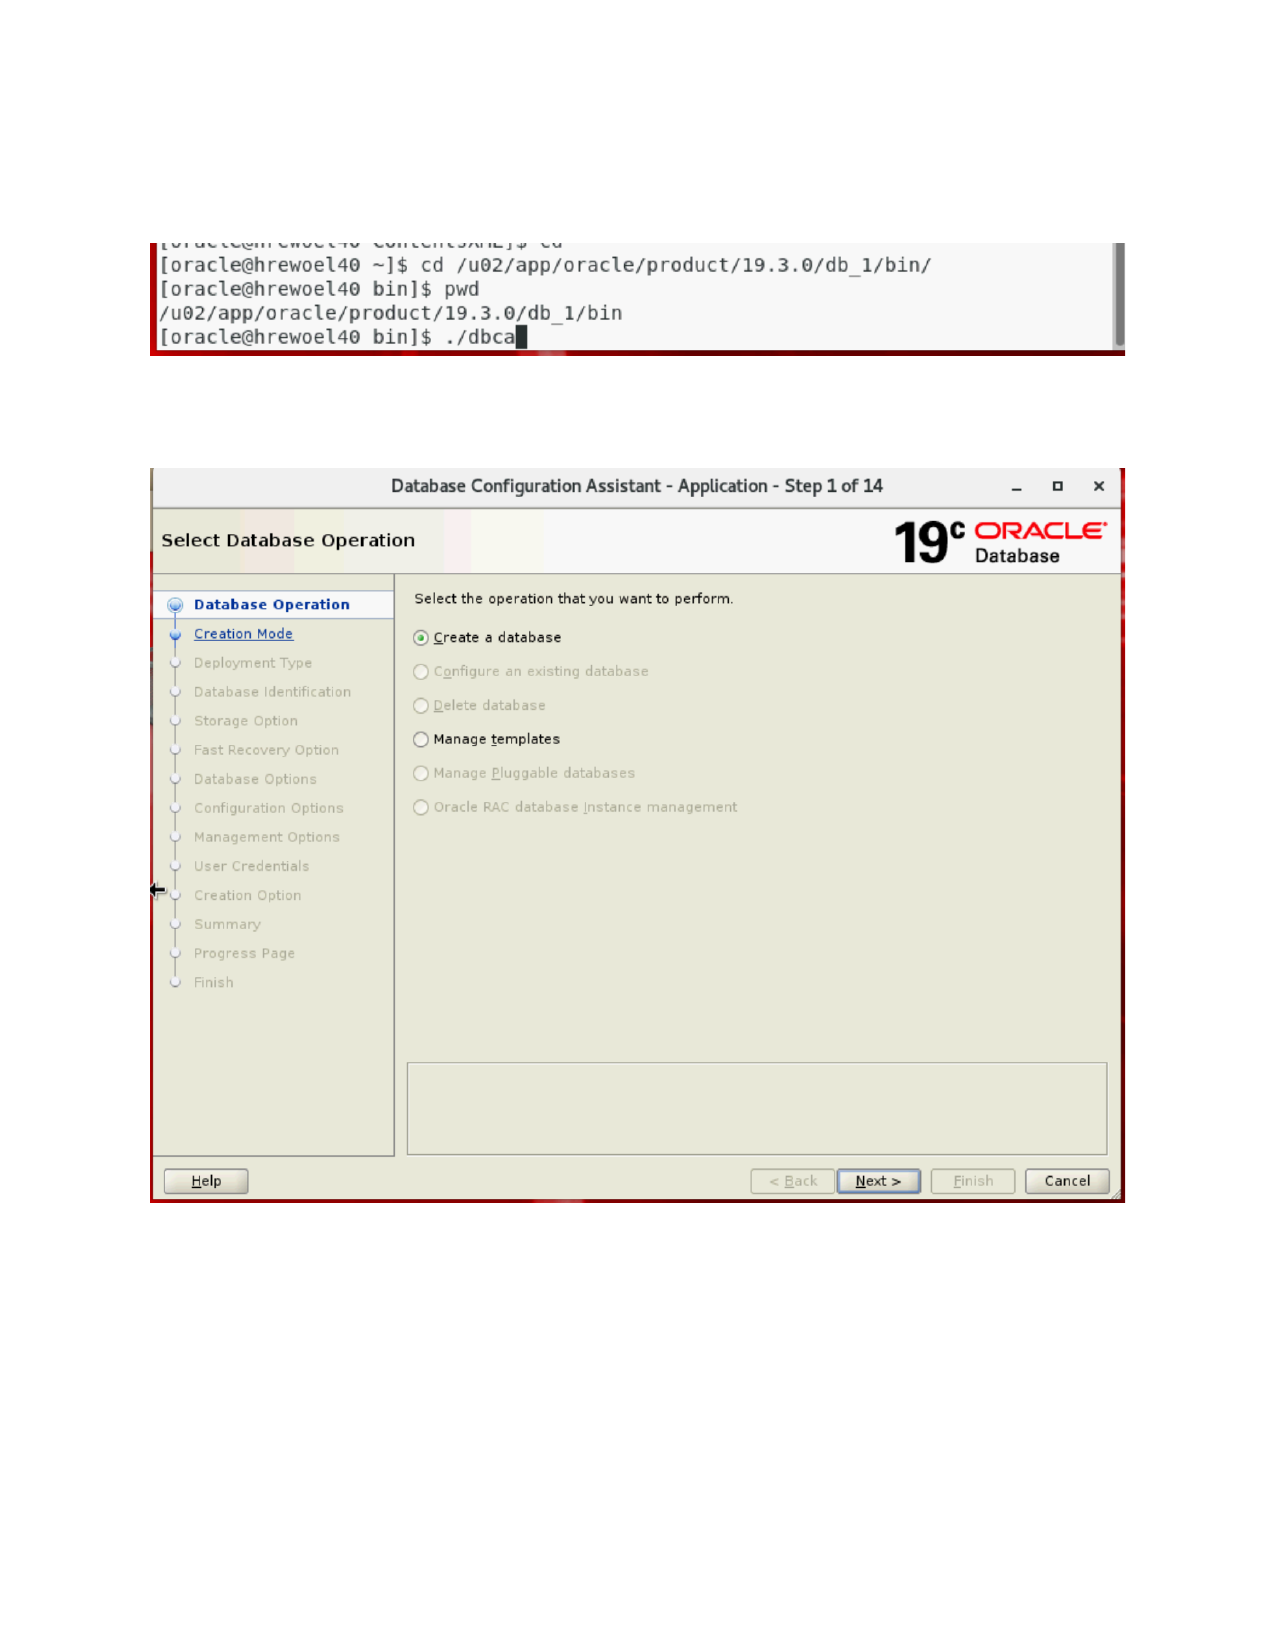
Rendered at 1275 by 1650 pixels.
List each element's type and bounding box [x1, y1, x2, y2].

picture [150, 468, 1125, 1203]
picture [150, 243, 1125, 356]
